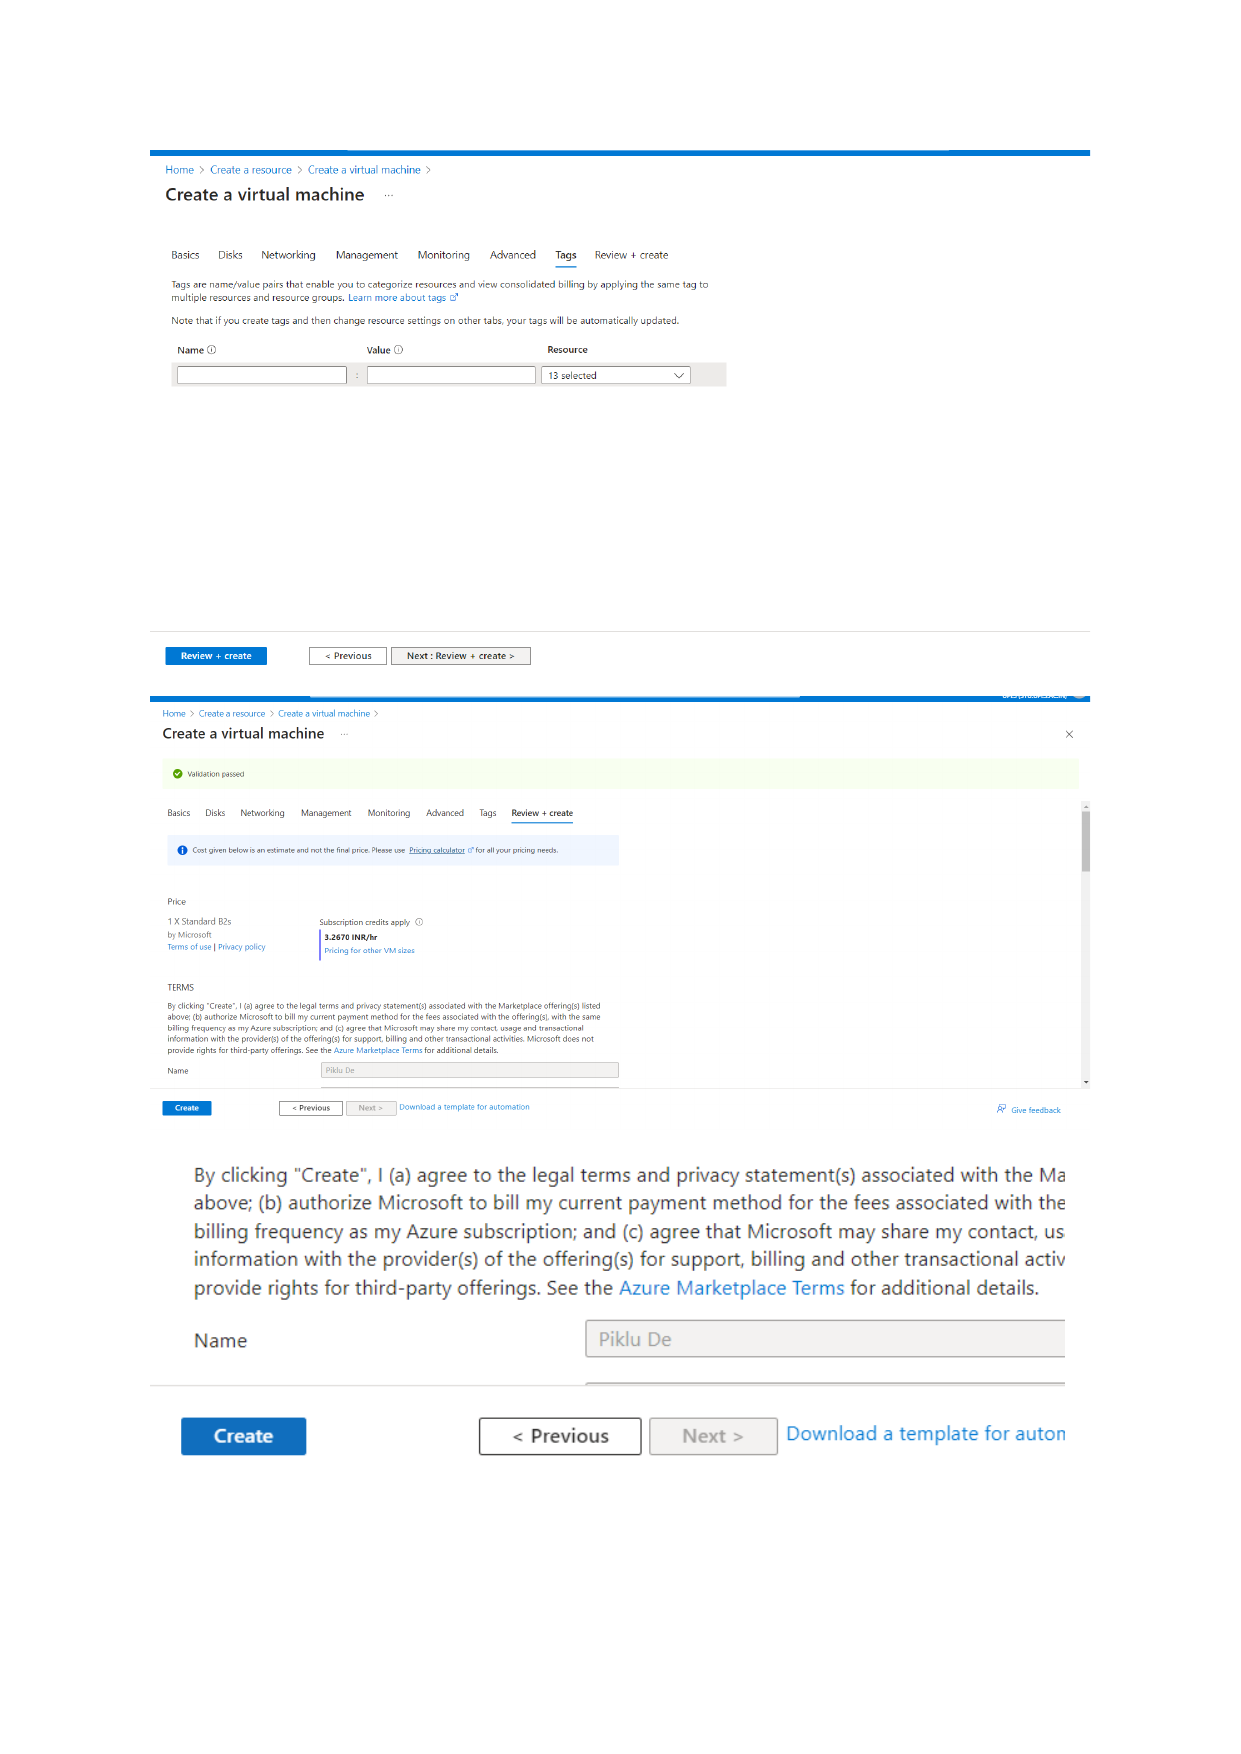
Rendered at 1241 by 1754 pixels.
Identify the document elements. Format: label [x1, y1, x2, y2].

picture [150, 696, 1091, 1130]
picture [150, 1148, 1065, 1493]
picture [150, 150, 1091, 678]
